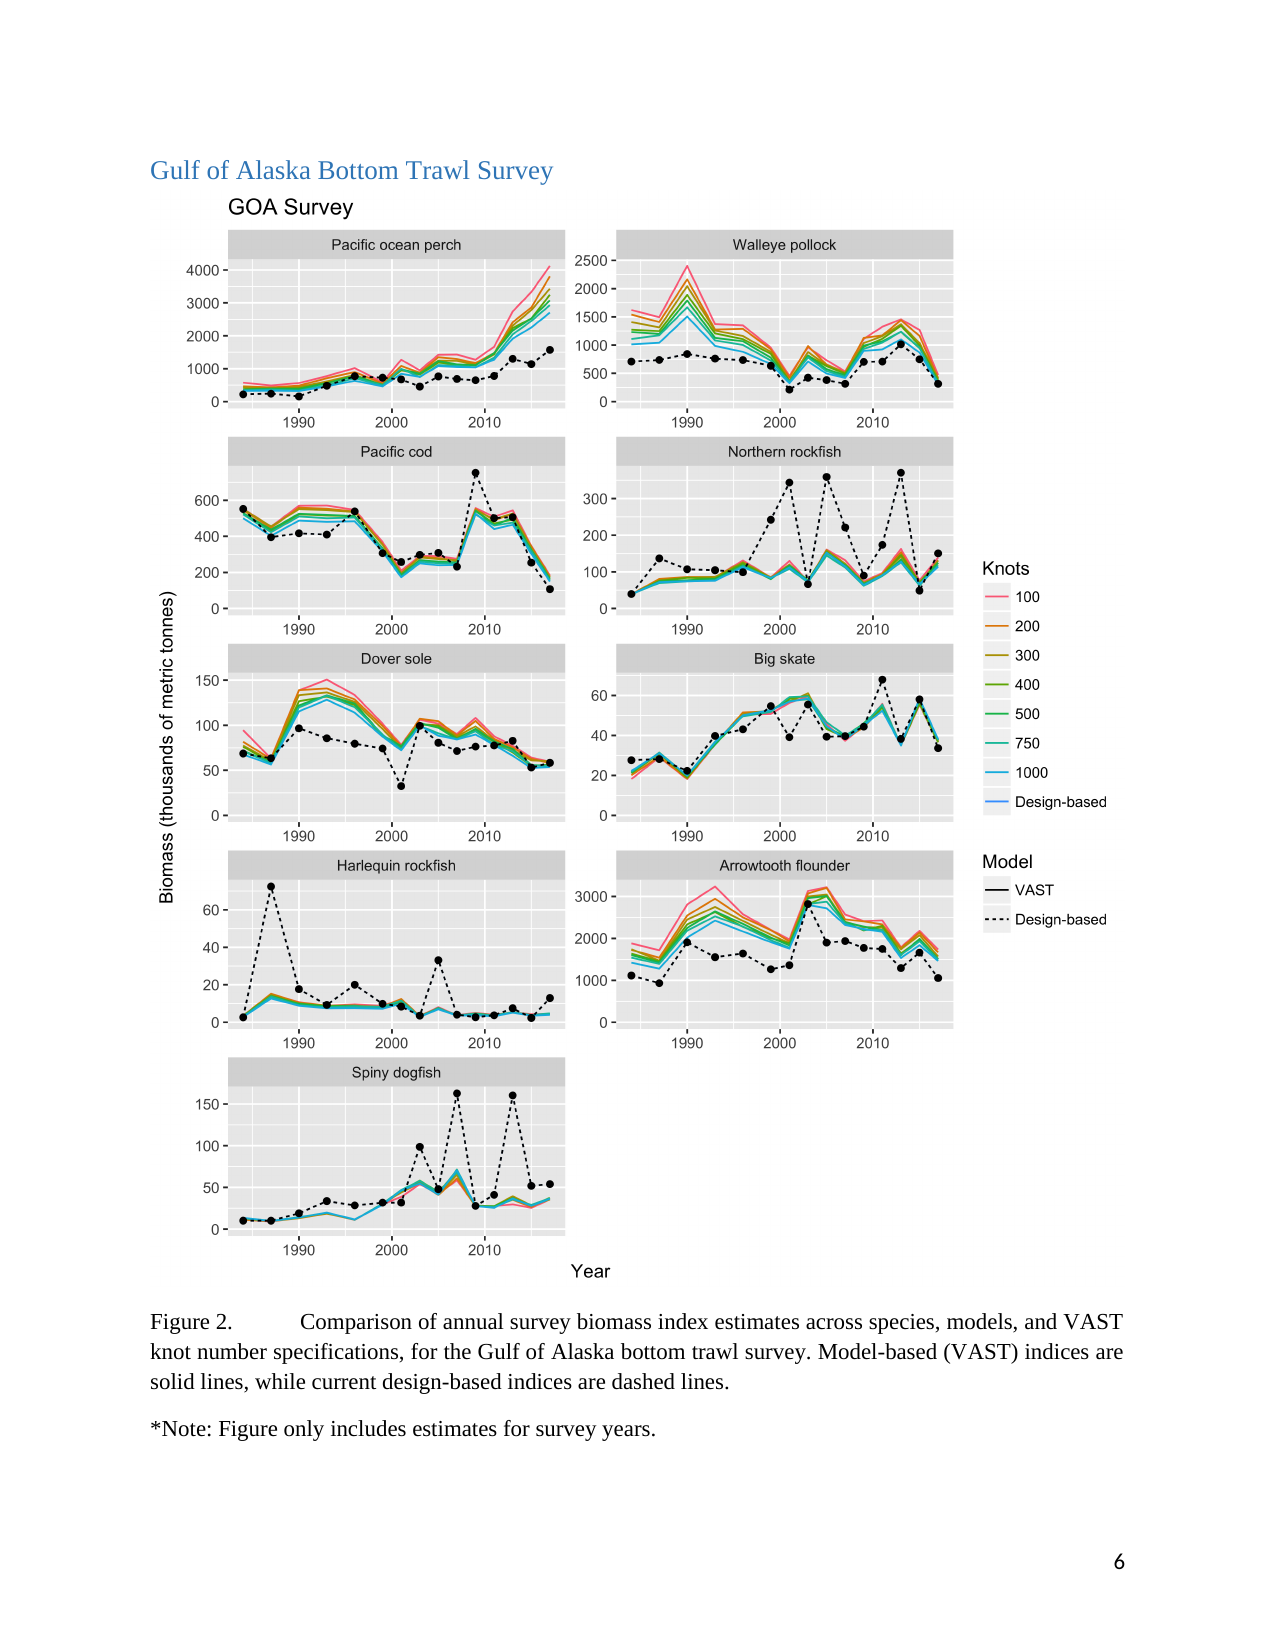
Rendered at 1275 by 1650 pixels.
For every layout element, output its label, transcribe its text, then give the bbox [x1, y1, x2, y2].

text Figure 2. Comparison of annual survey biomass index estimates across species, models, and VAST knot number specifications, for the Gulf of Alaska bottom trawl survey. Model-based (VAST) indices are solid lines, while current design-based indices are dashed lines. [150, 1308, 1125, 1395]
picture [150, 190, 1125, 1287]
text *Note: Figure only includes estimates for survey years. [150, 1415, 1125, 1442]
subtitle Gulf of Alaska Bottom Trawl Survey [150, 154, 1125, 185]
